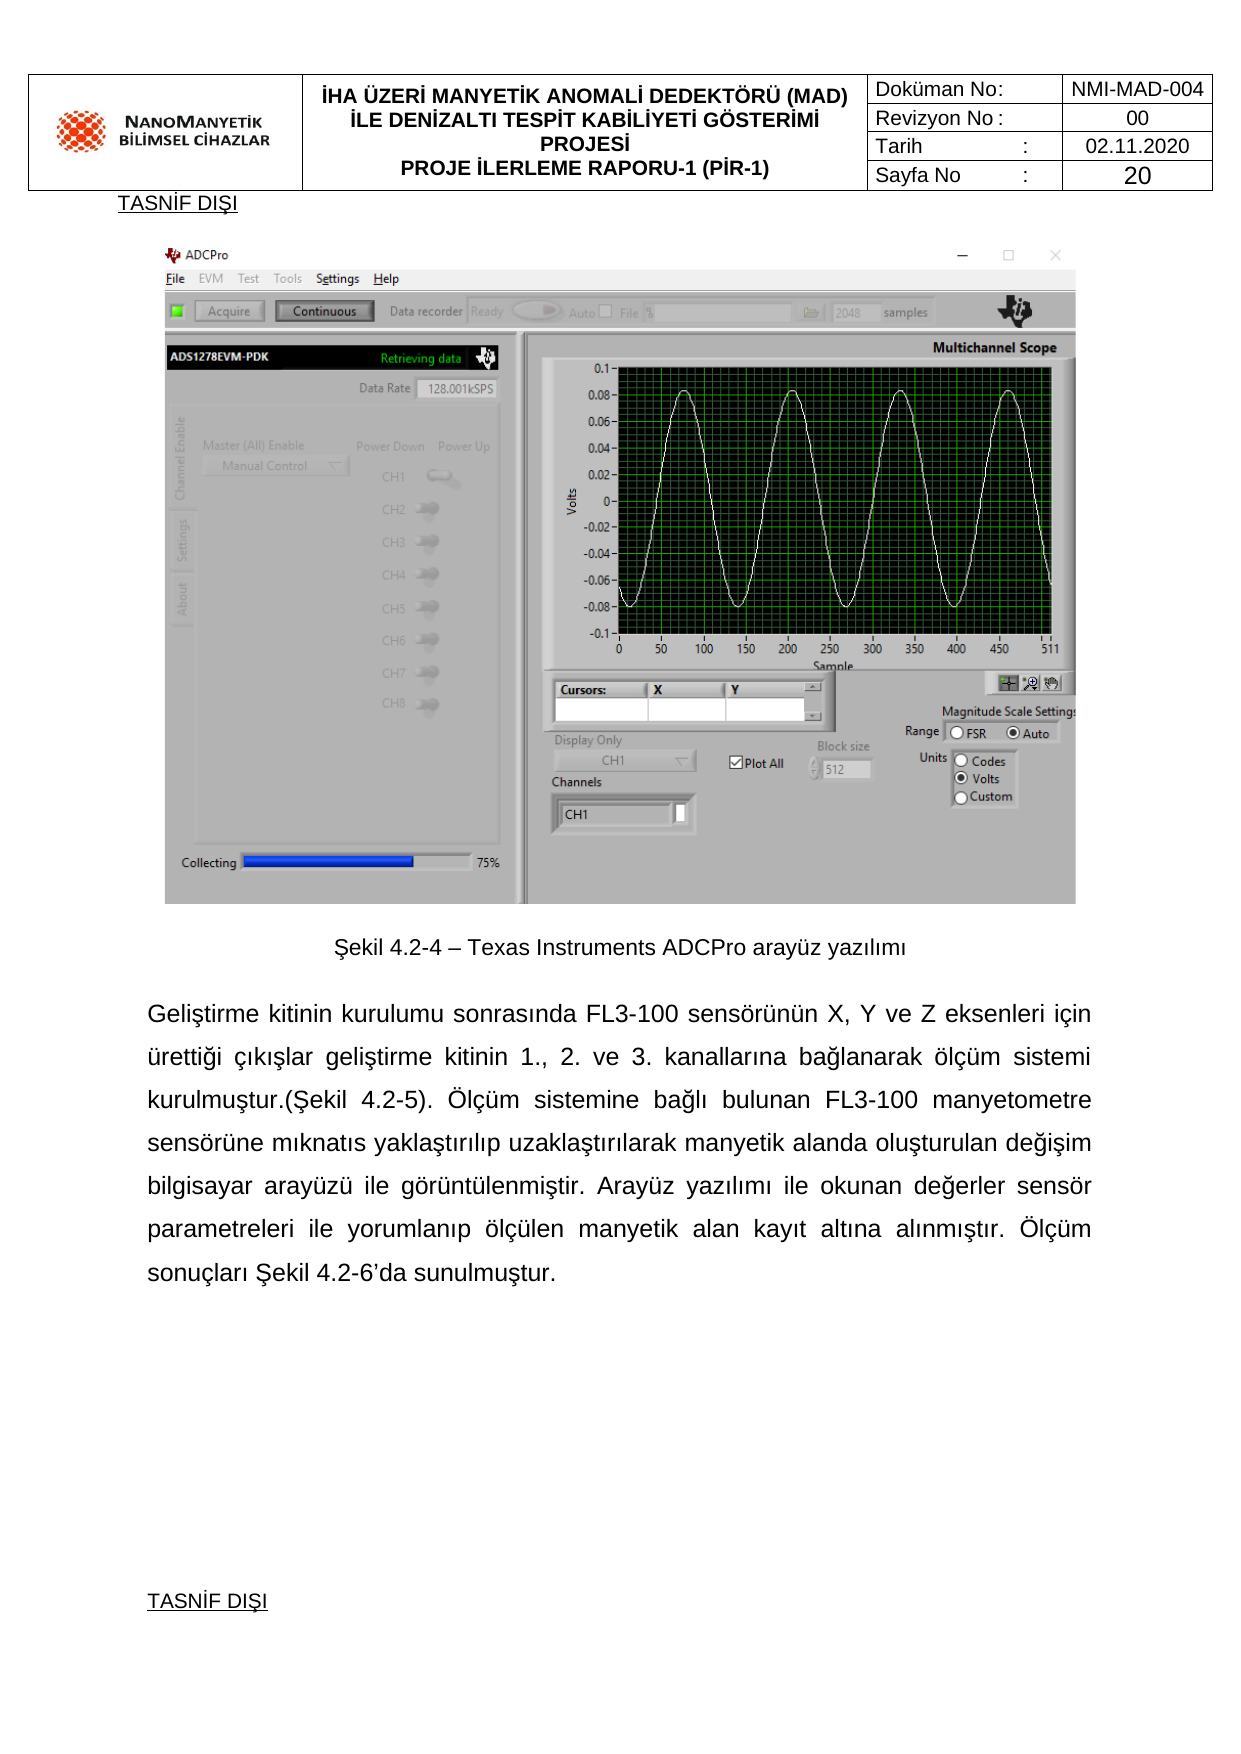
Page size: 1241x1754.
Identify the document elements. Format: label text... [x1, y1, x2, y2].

picture [164, 245, 1076, 904]
text Geliştirme kitinin kurulumu sonrasında FL3-100 sensörünün X, Y ve Z eksenleri için ürettiği çıkışlar geliştirme kitinin 1., 2. ve 3. kanallarına bağlanarak ölçüm sistemi kurulmuştur.(Şekil 4.2-5). Ölçüm sistemine bağlı bulunan FL3-100 manyetometre sensörüne mıknatıs yaklaştırılıp uzaklaştırılarak manyetik alanda oluşturulan değişim bilgisayar arayüzü ile görüntülenmiştir. Arayüz yazılımı ile okunan değerler sensör parametreleri ile yorumlanıp ölçülen manyetik alan kayıt altına alınmıştır. Ölçüm sonuçları Şekil 4.2-6’da sunulmuştur. [147, 999, 1093, 1286]
picture [35, 92, 295, 172]
